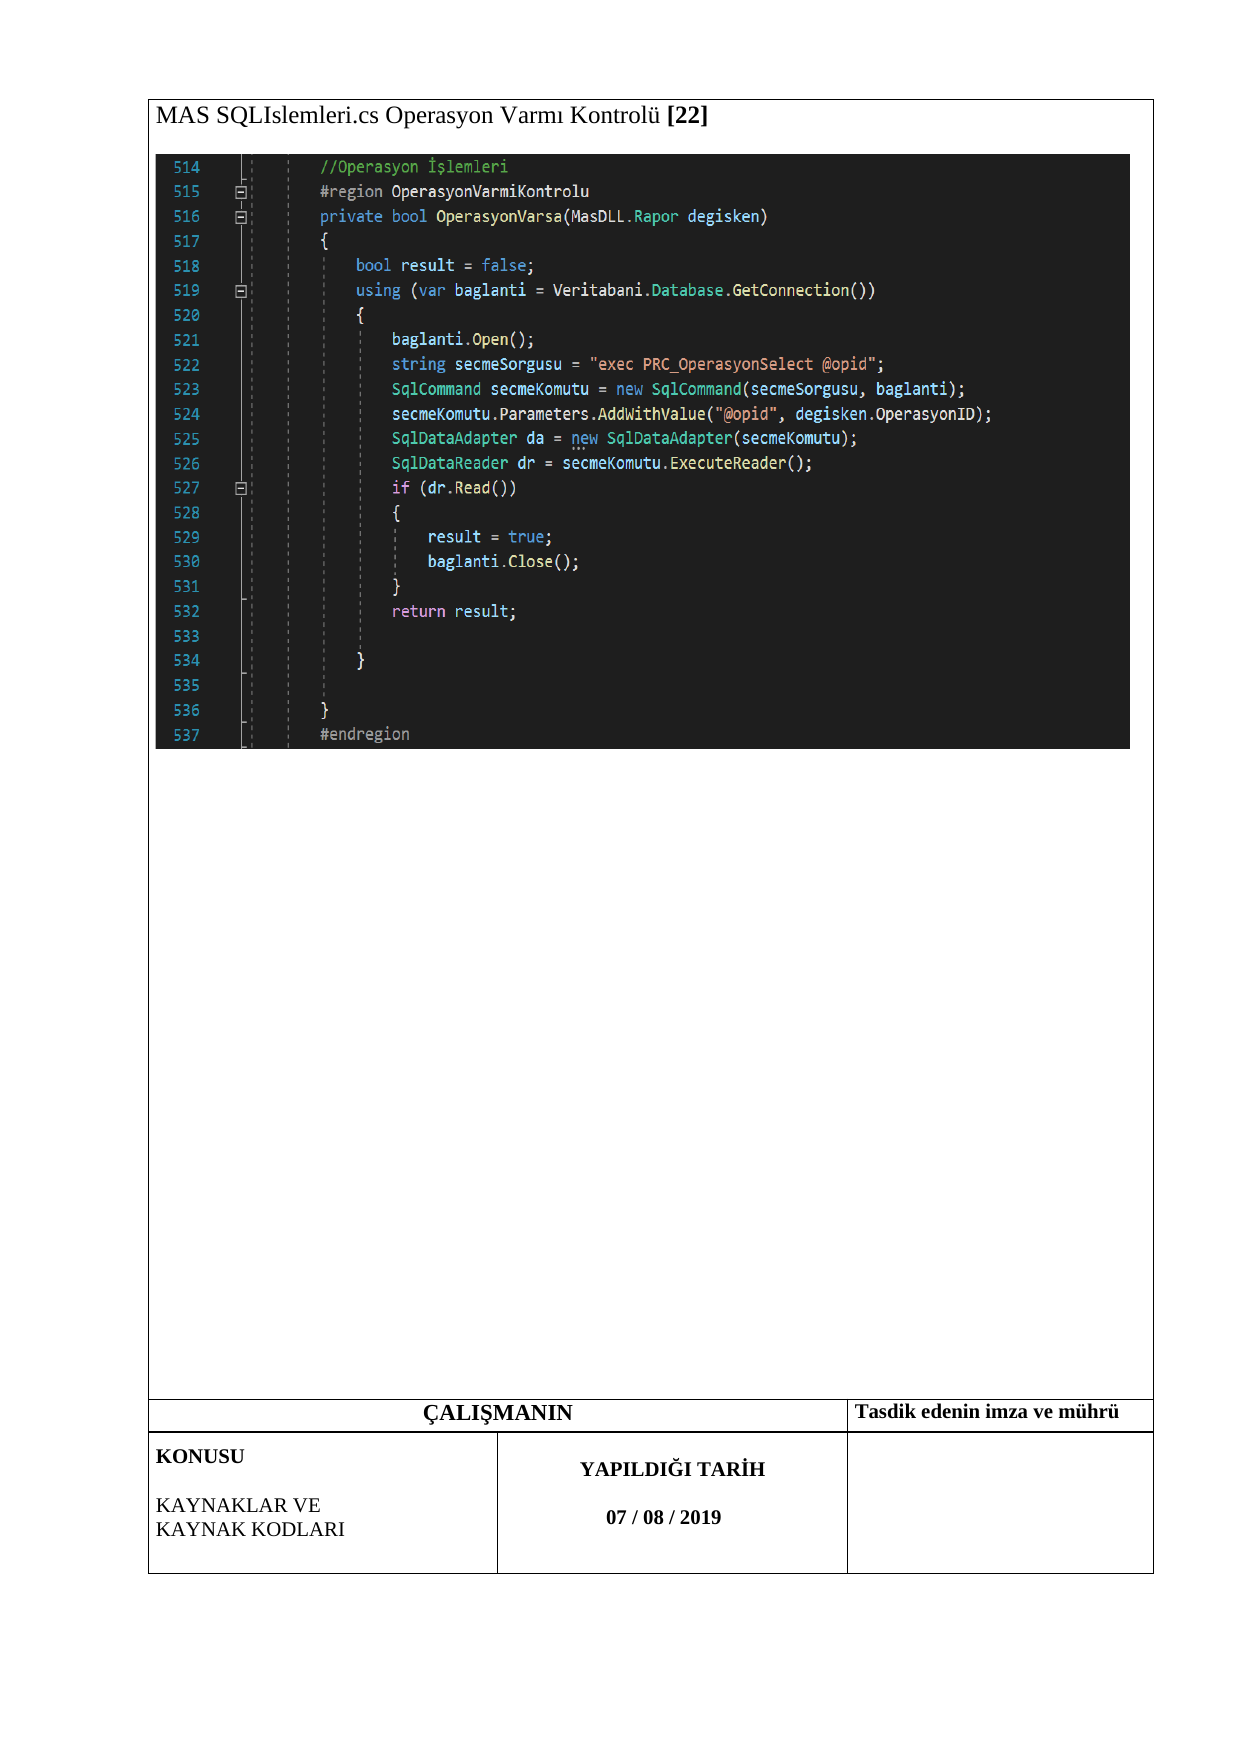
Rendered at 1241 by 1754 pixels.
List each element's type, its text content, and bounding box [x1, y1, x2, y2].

table_cell Tasdik edenin imza ve mührü [848, 1400, 1153, 1431]
table_cell [848, 1433, 1153, 1573]
table_cell MAS SQLIslemleri.cs Operasyon Varmı Kontrolü [22] [149, 100, 1153, 1398]
table_cell YAPILDIĞI TARİH 07 / 08 / 2019 [498, 1433, 847, 1573]
picture [155, 154, 1130, 749]
table_cell KONUSU KAYNAKLAR VE KAYNAK KODLARI [149, 1433, 497, 1573]
table_cell ÇALIŞMANIN [149, 1400, 847, 1431]
